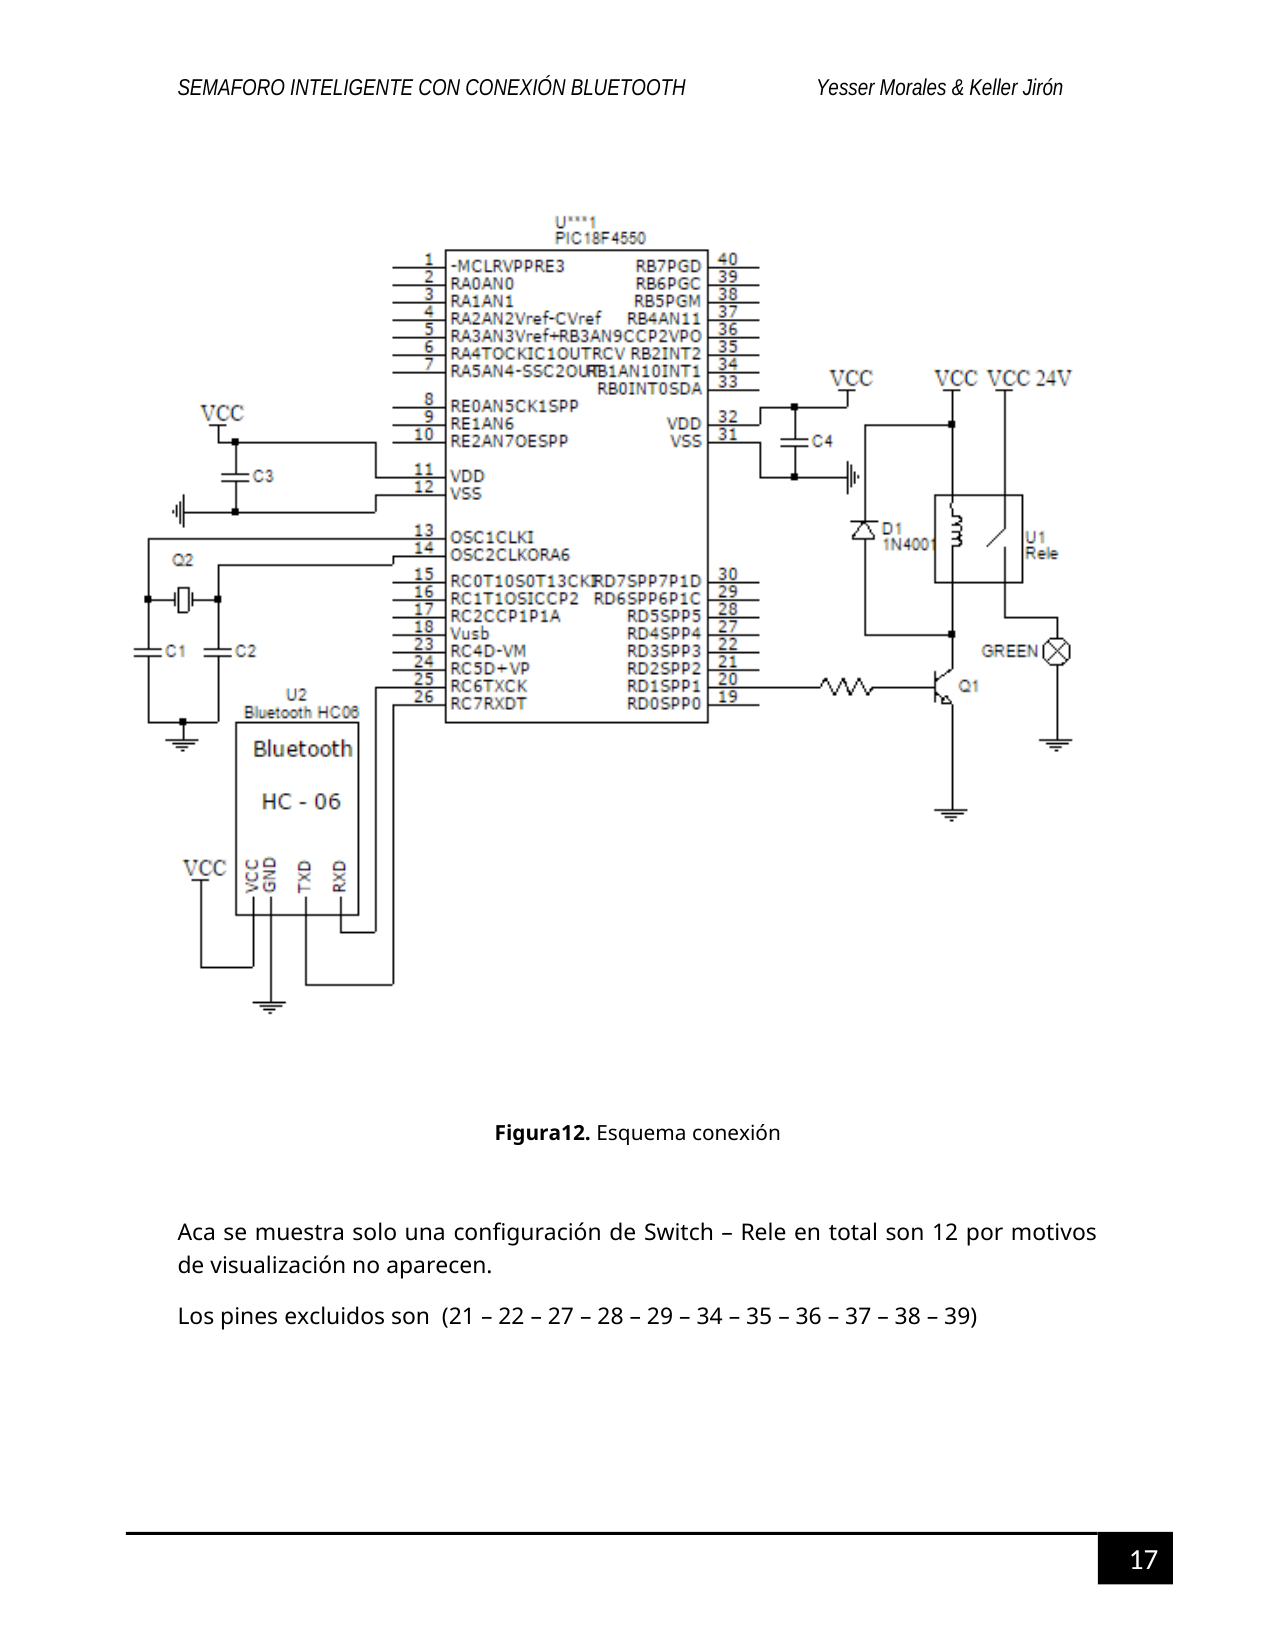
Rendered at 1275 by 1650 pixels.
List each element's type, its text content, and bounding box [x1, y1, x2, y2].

text Los pines excluidos son (21 – 22 – 27 – 28 – 29 – 34 – 35 – 36 – 37 – 38 – 39) [177, 1299, 1098, 1331]
text Aca se muestra solo una configuración de Switch – Rele en total son 12 por motivos de visualización no aparecen. [177, 1215, 1098, 1280]
text Figura12. Esquema conexión [177, 1118, 1098, 1146]
picture [122, 206, 1153, 1037]
